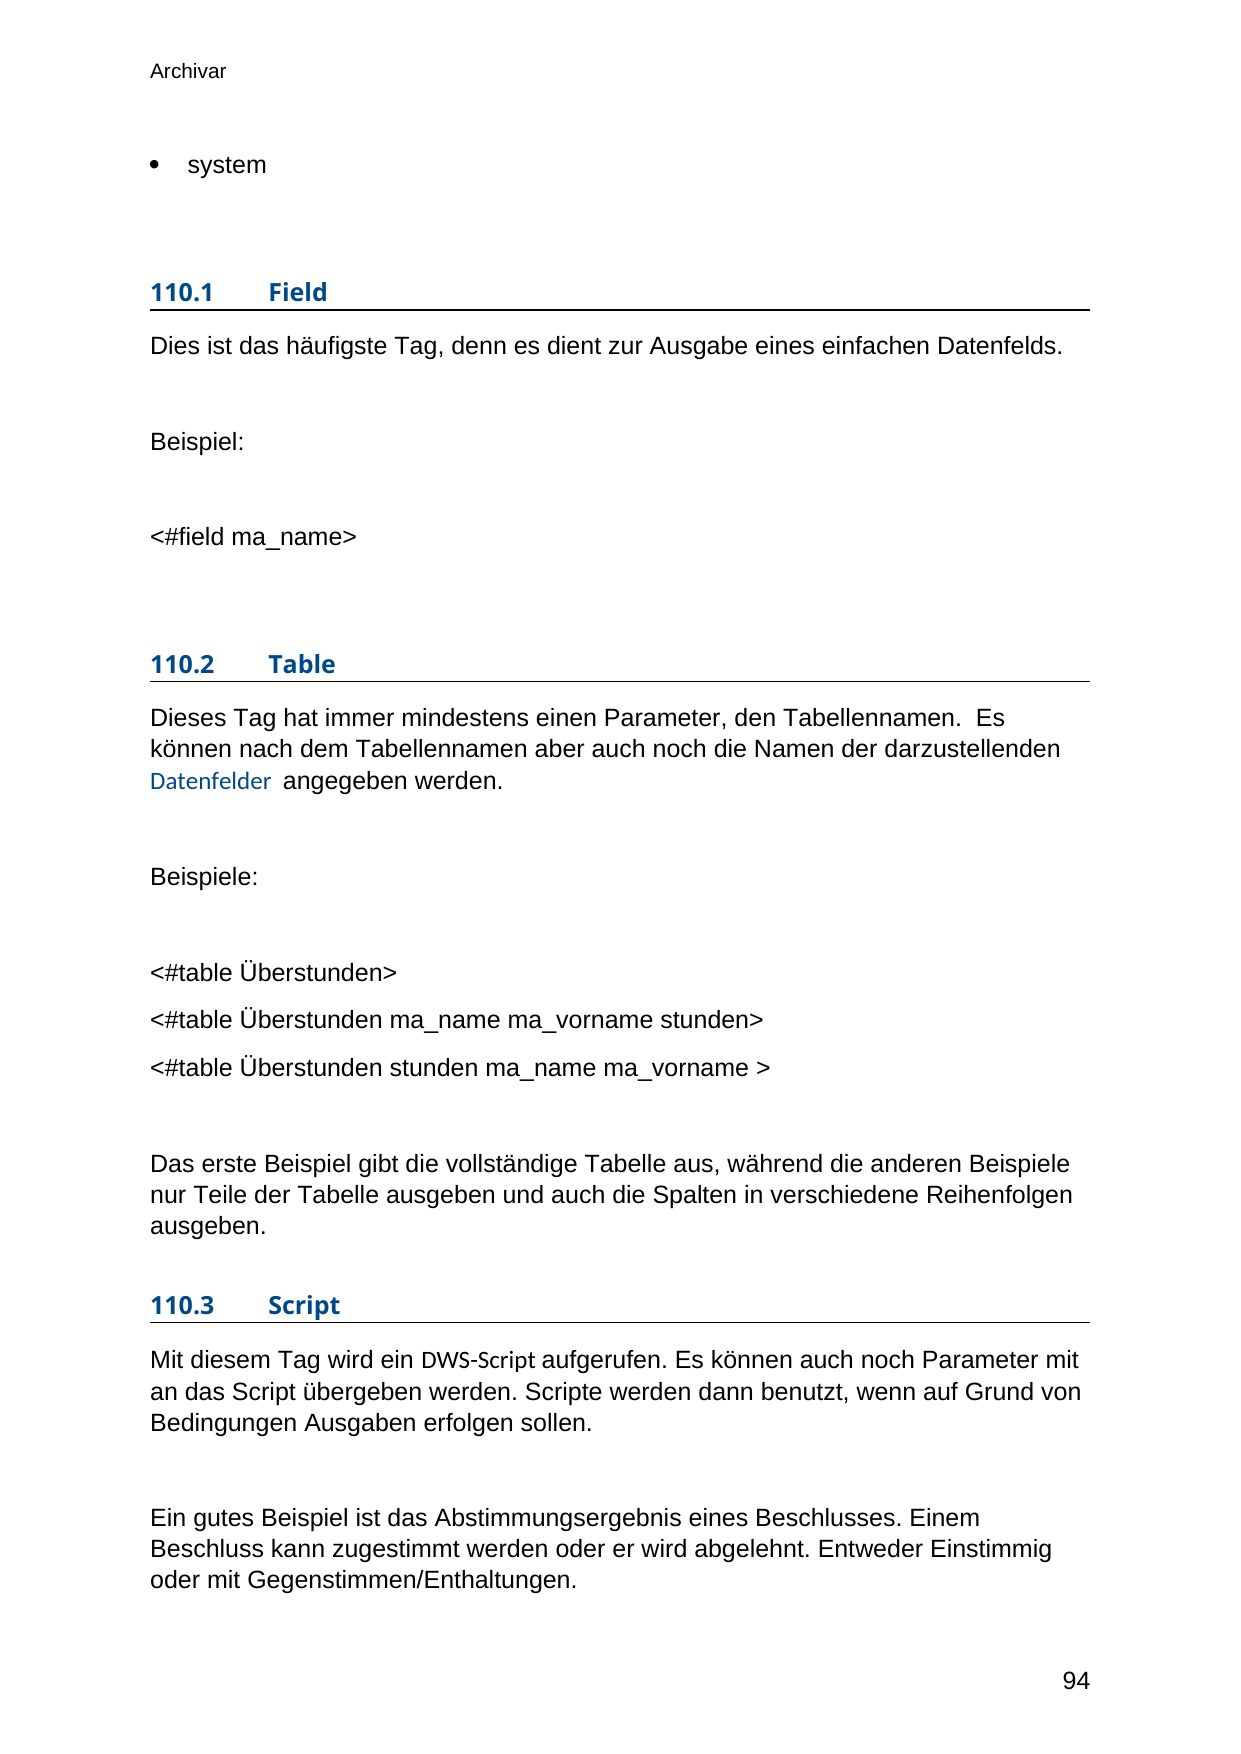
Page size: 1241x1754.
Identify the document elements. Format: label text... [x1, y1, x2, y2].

text Mit diesem Tag wird ein DWS-Script aufgerufen. Es können auch noch Parameter mit an das Script übergeben werden. Scripte werden dann benutzt, wenn auf Grund von Bedingungen Ausgaben erfolgen sollen. [150, 1344, 1090, 1436]
text <#table Überstunden stunden ma_name ma_vorname > [150, 1053, 1090, 1082]
text Beispiel: [150, 426, 1090, 455]
text <#field ma_name> [150, 522, 1090, 551]
text Das erste Beispiel gibt die vollständige Tabelle aus, während die anderen Beispiele nur Teile der Tabelle ausgeben und auch die Spalten in verschiedene Reihenfolgen ausgeben. [150, 1148, 1090, 1239]
subtitle Table [150, 647, 1090, 681]
list system [150, 150, 1090, 179]
subtitle Field [150, 275, 1090, 309]
text Dies ist das häufigste Tag, denn es dient zur Ausgabe eines einfachen Datenfelds. [150, 331, 1090, 360]
text Dieses Tag hat immer mindestens einen Parameter, den Tabellennamen. Es können nach dem Tabellennamen aber auch noch die Namen der darzustellenden Datenfelder angegeben werden. [150, 703, 1090, 796]
text Beispiele: [150, 862, 1090, 891]
text <#table Überstunden> [150, 958, 1090, 986]
text Ein gutes Beispiel ist das Abstimmungsergebnis eines Beschlusses. Einem Beschluss kann zugestimmt werden oder er wird abgelehnt. Entweder Einstimmig oder mit Gegenstimmen/Enthaltungen. [150, 1503, 1090, 1594]
subtitle Script [150, 1288, 1090, 1322]
text <#table Überstunden ma_name ma_vorname stunden> [150, 1005, 1090, 1034]
